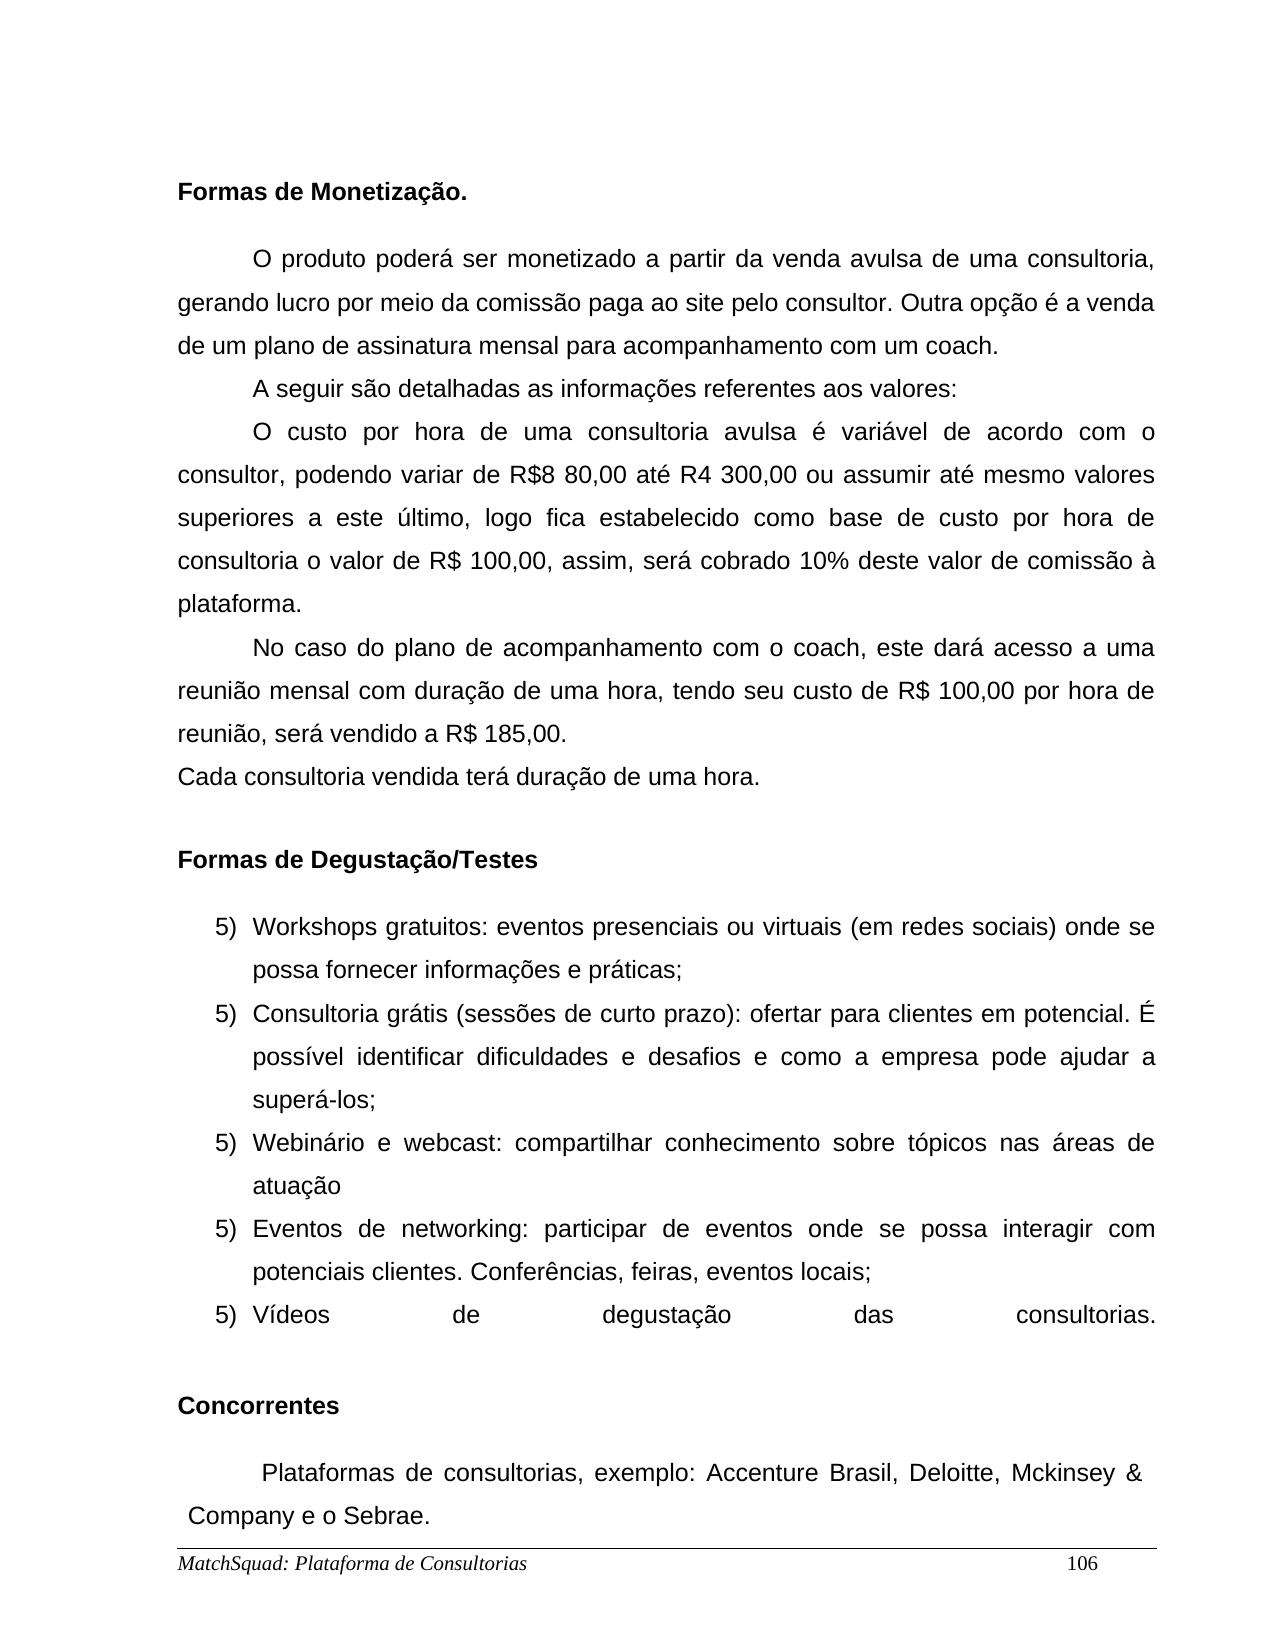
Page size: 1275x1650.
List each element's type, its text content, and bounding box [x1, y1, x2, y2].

list Vídeos de degustação das consultorias. [215, 1301, 1157, 1372]
subtitle Concorrentes [177, 1391, 1157, 1420]
list Workshops gratuitos: eventos presenciais ou virtuais (em redes sociais) onde se possa fornecer informações e práticas; [215, 912, 1157, 984]
text Plataformas de consultorias, exemplo: Accenture Brasil, Deloitte, Mckinsey & Company e o Sebrae. [188, 1458, 1144, 1530]
text O custo por hora de uma consultoria avulsa é variável de acordo com o consultor, podendo variar de R$8 80,00 até R4 300,00 ou assumir até mesmo valores superiores a este último, logo fica estabelecido como base de custo por hora de consultoria o valor de R$ 100,00, assim, será cobrado 10% deste valor de comissão à plataforma. [177, 417, 1157, 618]
list Webinário e webcast: compartilhar conhecimento sobre tópicos nas áreas de atuação [215, 1128, 1157, 1200]
subtitle Formas de Monetização. [177, 177, 1157, 206]
text No caso do plano de acompanhamento com o coach, este dará acesso a uma reunião mensal com duração de uma hora, tendo seu custo de R$ 100,00 por hora de reunião, será vendido a R$ 185,00. [177, 632, 1157, 747]
text O produto poderá ser monetizado a partir da venda avulsa de uma consultoria, gerando lucro por meio da comissão paga ao site pelo consultor. Outra opção é a venda de um plano de assinatura mensal para acompanhamento com um coach. [177, 244, 1157, 359]
subtitle Formas de Degustação/Testes [177, 845, 1157, 874]
list Eventos de networking: participar de eventos onde se possa interagir com potenciais clientes. Conferências, feiras, eventos locais; [215, 1214, 1157, 1286]
list Consultoria grátis (sessões de curto prazo): ofertar para clientes em potencial. É possível identificar dificuldades e desafios e como a empresa pode ajudar a superá-los; [215, 999, 1157, 1114]
text A seguir são detalhadas as informações referentes aos valores: [177, 374, 1157, 402]
text Cada consultoria vendida terá duração de uma hora. [177, 762, 1157, 791]
